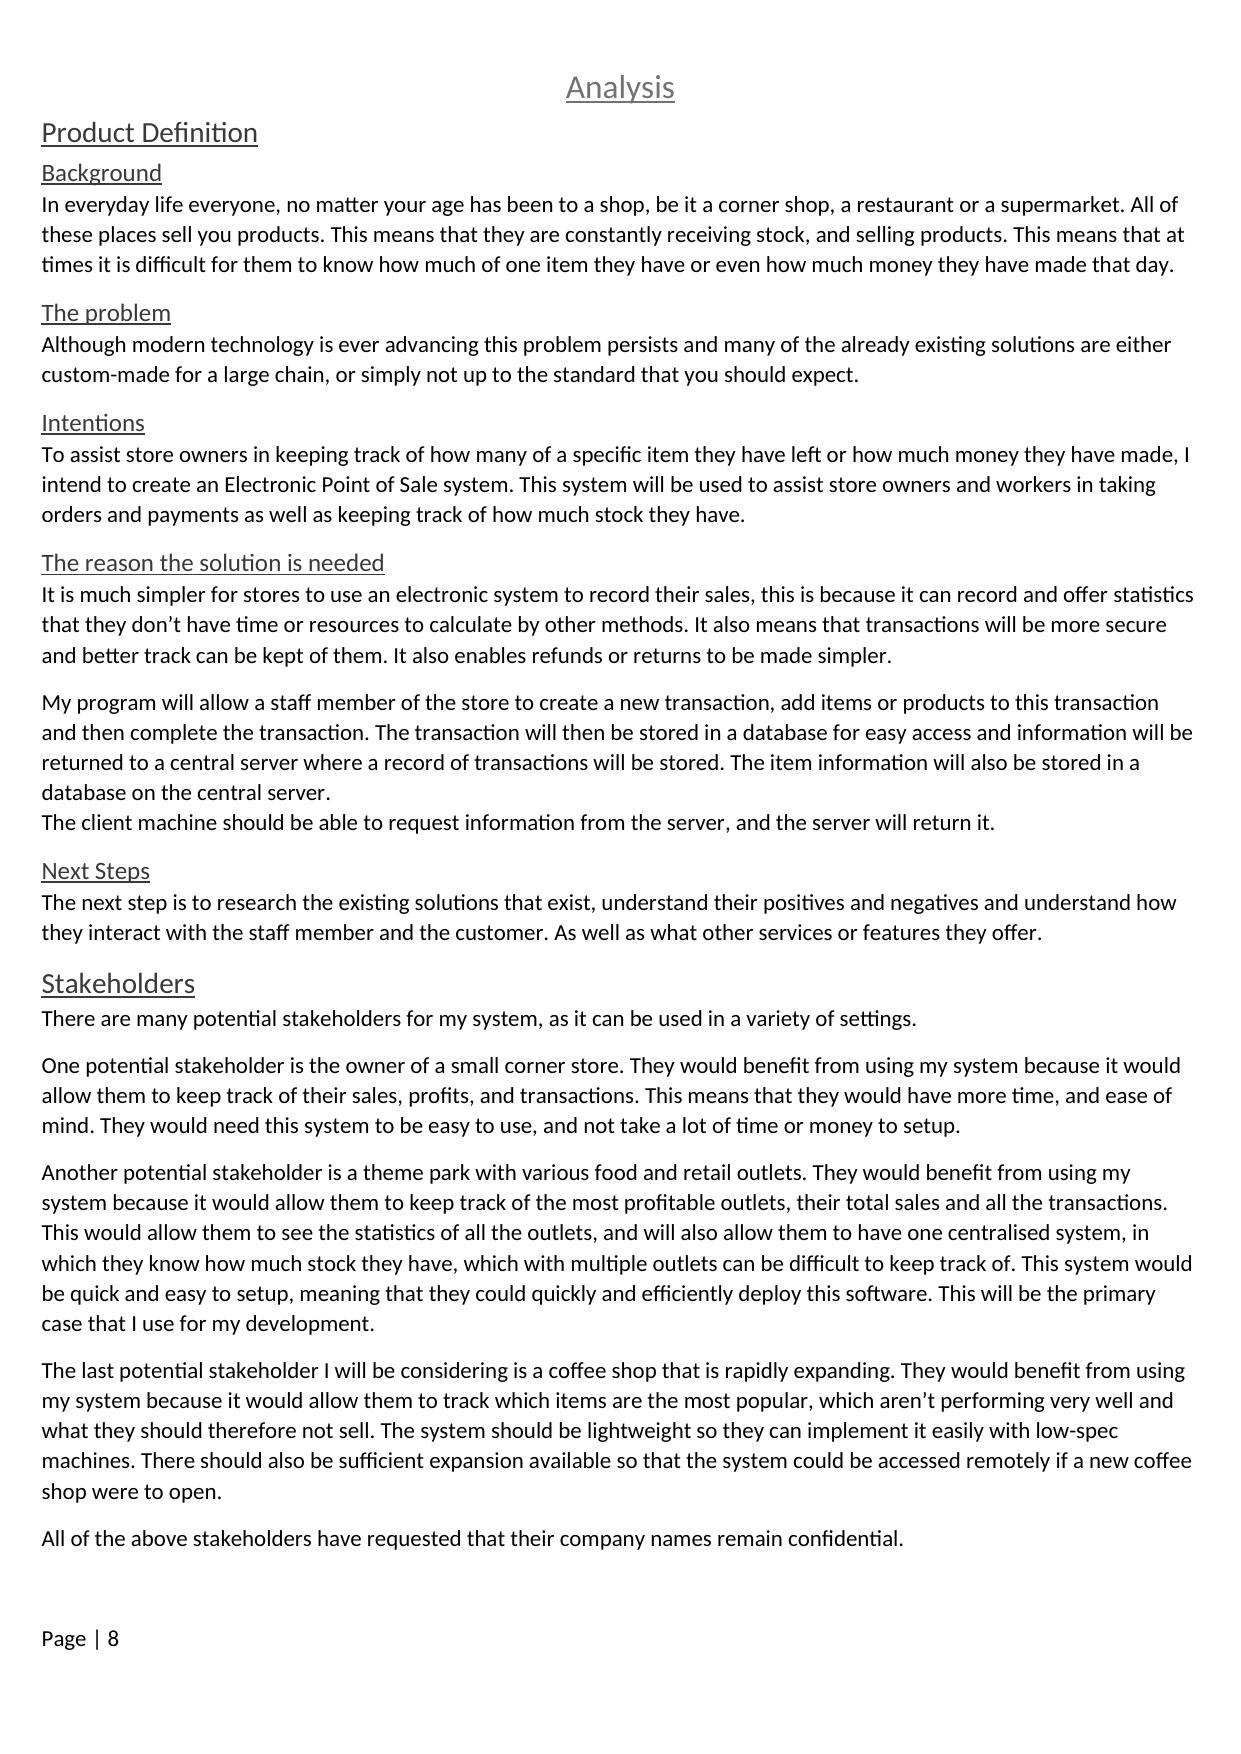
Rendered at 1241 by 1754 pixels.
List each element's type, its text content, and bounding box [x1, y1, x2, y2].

text The last potential stakeholder I will be considering is a coffee shop that is rapidly expanding. They would benefit from using my system because it would allow them to track which items are the most popular, which aren’t performing very well and what they should therefore not sell. The system should be lightweight so they can implement it easily with low-spec machines. There should also be sufficient expansion available so that the system could be accessed remotely if a new coffee shop were to open. [41, 1356, 1199, 1505]
subtitle The problem [41, 297, 1199, 328]
subtitle Stakeholders [41, 965, 1199, 1001]
text All of the above stakeholders have requested that their company names remain confidential. [41, 1524, 1199, 1552]
text To assist store owners in keeping track of how many of a specific item they have left or how much money they have made, I intend to create an Electronic Point of Sale system. This system will be used to assist store owners and workers in taking orders and payments as well as keeping track of how much stock they have. [41, 440, 1199, 529]
text Although modern technology is ever advancing this problem persists and many of the already existing solutions are either custom-made for a large chain, or simply not up to the standard that you should expect. [41, 330, 1199, 388]
subtitle Next Steps [41, 855, 1199, 886]
subtitle The reason the solution is needed [41, 547, 1199, 578]
subtitle Analysis [41, 66, 1199, 107]
text It is much simpler for stores to use an electronic system to record their sales, this is because it can record and offer statistics that they don’t have time or resources to calculate by other methods. It also means that transactions will be more secure and better track can be kept of them. It also enables refunds or returns to be made simpler. [41, 580, 1199, 669]
text The next step is to research the existing solutions that exist, understand their positives and negatives and understand how they interact with the staff member and the customer. As well as what other services or features they offer. [41, 888, 1199, 947]
text One potential stakeholder is the owner of a small corner store. They would benefit from using my system because it would allow them to keep track of their sales, profits, and transactions. This means that they would have more time, and ease of mind. They would need this system to be easy to use, and not take a lot of time or money to setup. [41, 1051, 1199, 1139]
subtitle Product Definition [41, 114, 1199, 150]
text In everyday life everyone, no matter your age has been to a shop, be it a corner shop, a restaurant or a supermarket. All of these places sell you products. This means that they are constantly receiving stock, and selling products. This means that at times it is difficult for them to know how much of one item they have or even how much money they have made that day. [41, 190, 1199, 278]
subtitle Intentions [41, 407, 1199, 438]
text My program will allow a staff member of the store to create a new transaction, add items or products to this transaction and then complete the transaction. The transaction will then be stored in a database for easy access and information will be returned to a central server where a record of transactions will be stored. The item information will also be stored in a database on the central server. The client machine should be able to request information from the server, and the server will return it. [41, 688, 1199, 837]
text Another potential stakeholder is a theme park with various food and retail outlets. They would benefit from using my system because it would allow them to keep track of the most profitable outlets, their total sales and all the transactions. This would allow them to see the statistics of all the outlets, and will also allow them to have one centralised system, in which they know how much stock they have, which with multiple outlets can be difficult to keep track of. This system would be quick and easy to setup, meaning that they could quickly and efficiently deploy this software. This will be the primary case that I use for my development. [41, 1158, 1199, 1337]
text There are many potential stakeholders for my system, as it can be used in a variety of settings. [41, 1004, 1199, 1032]
subtitle Background [41, 157, 1199, 188]
